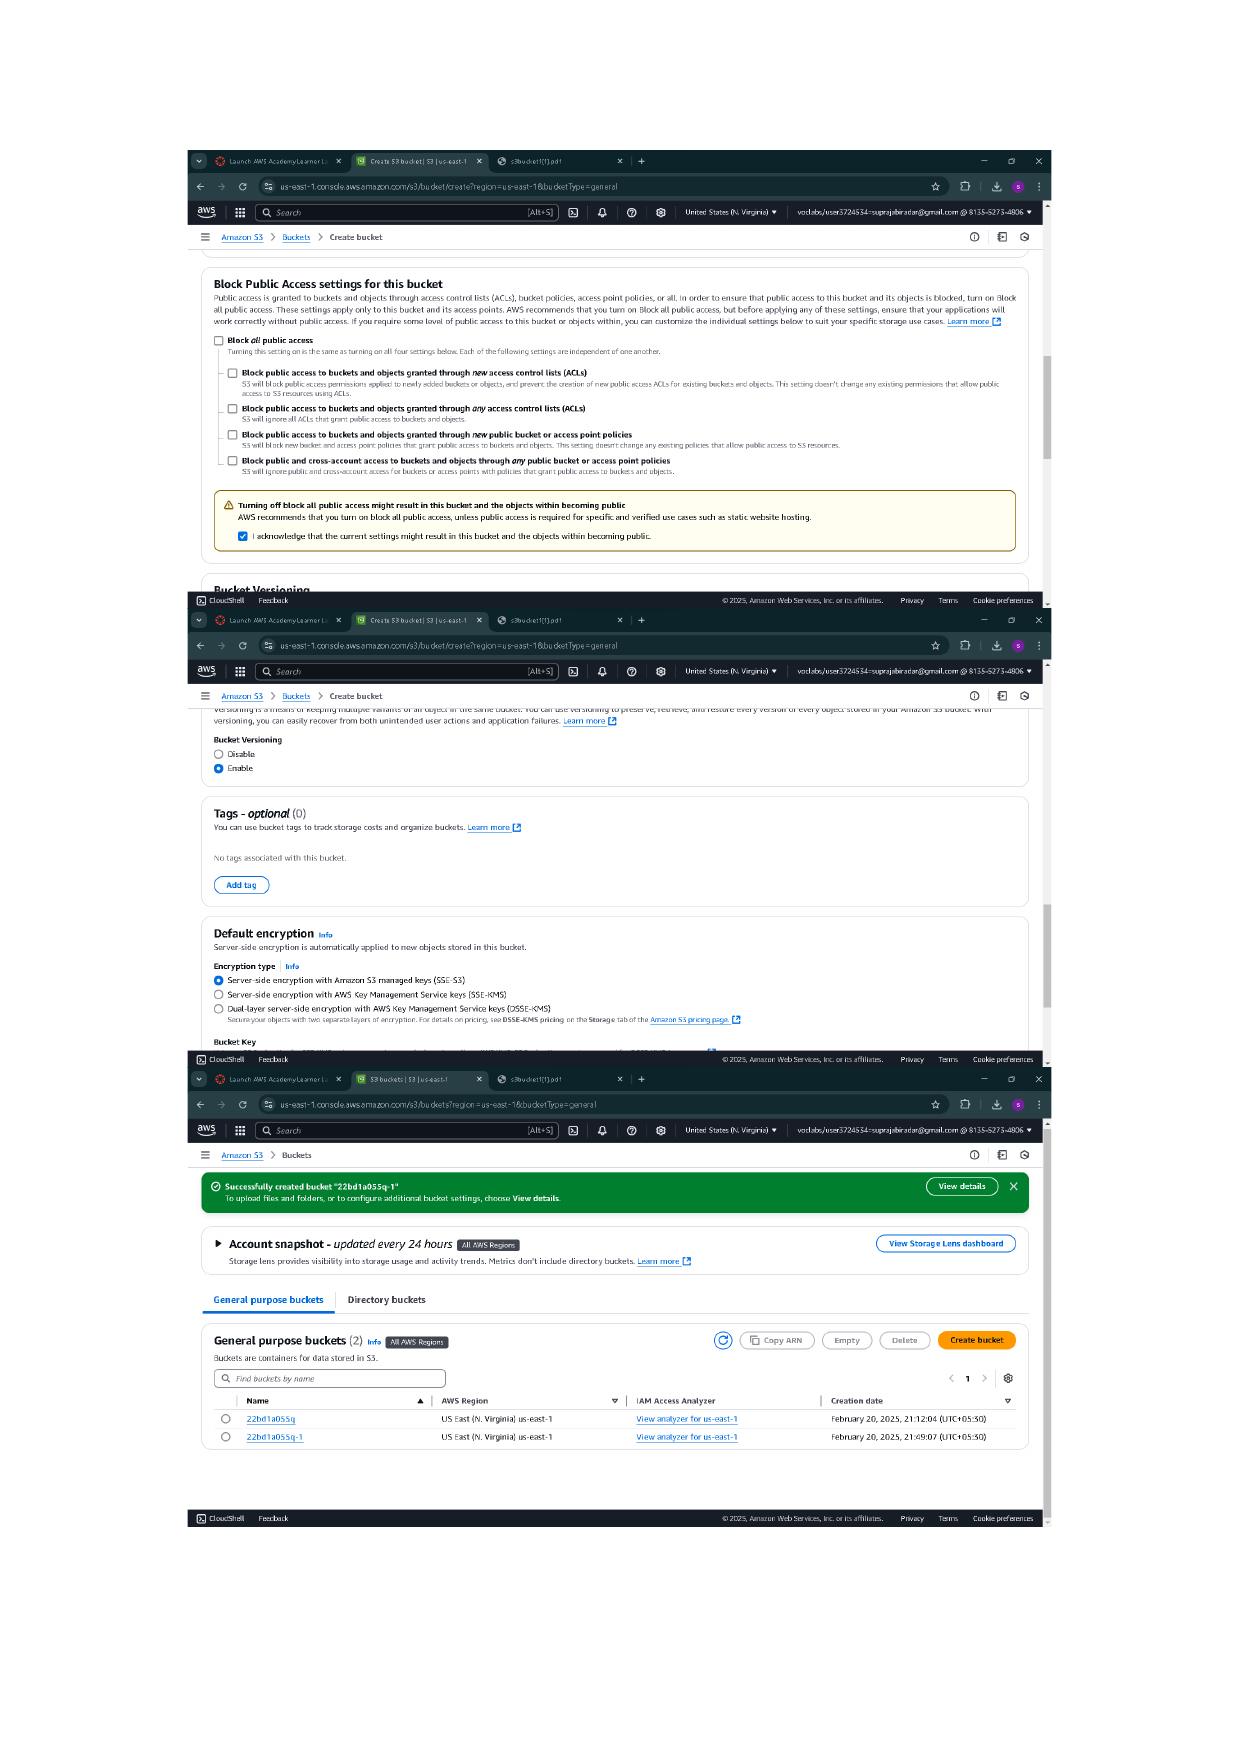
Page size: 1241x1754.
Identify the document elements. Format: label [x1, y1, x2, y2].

picture [187, 150, 1052, 1527]
